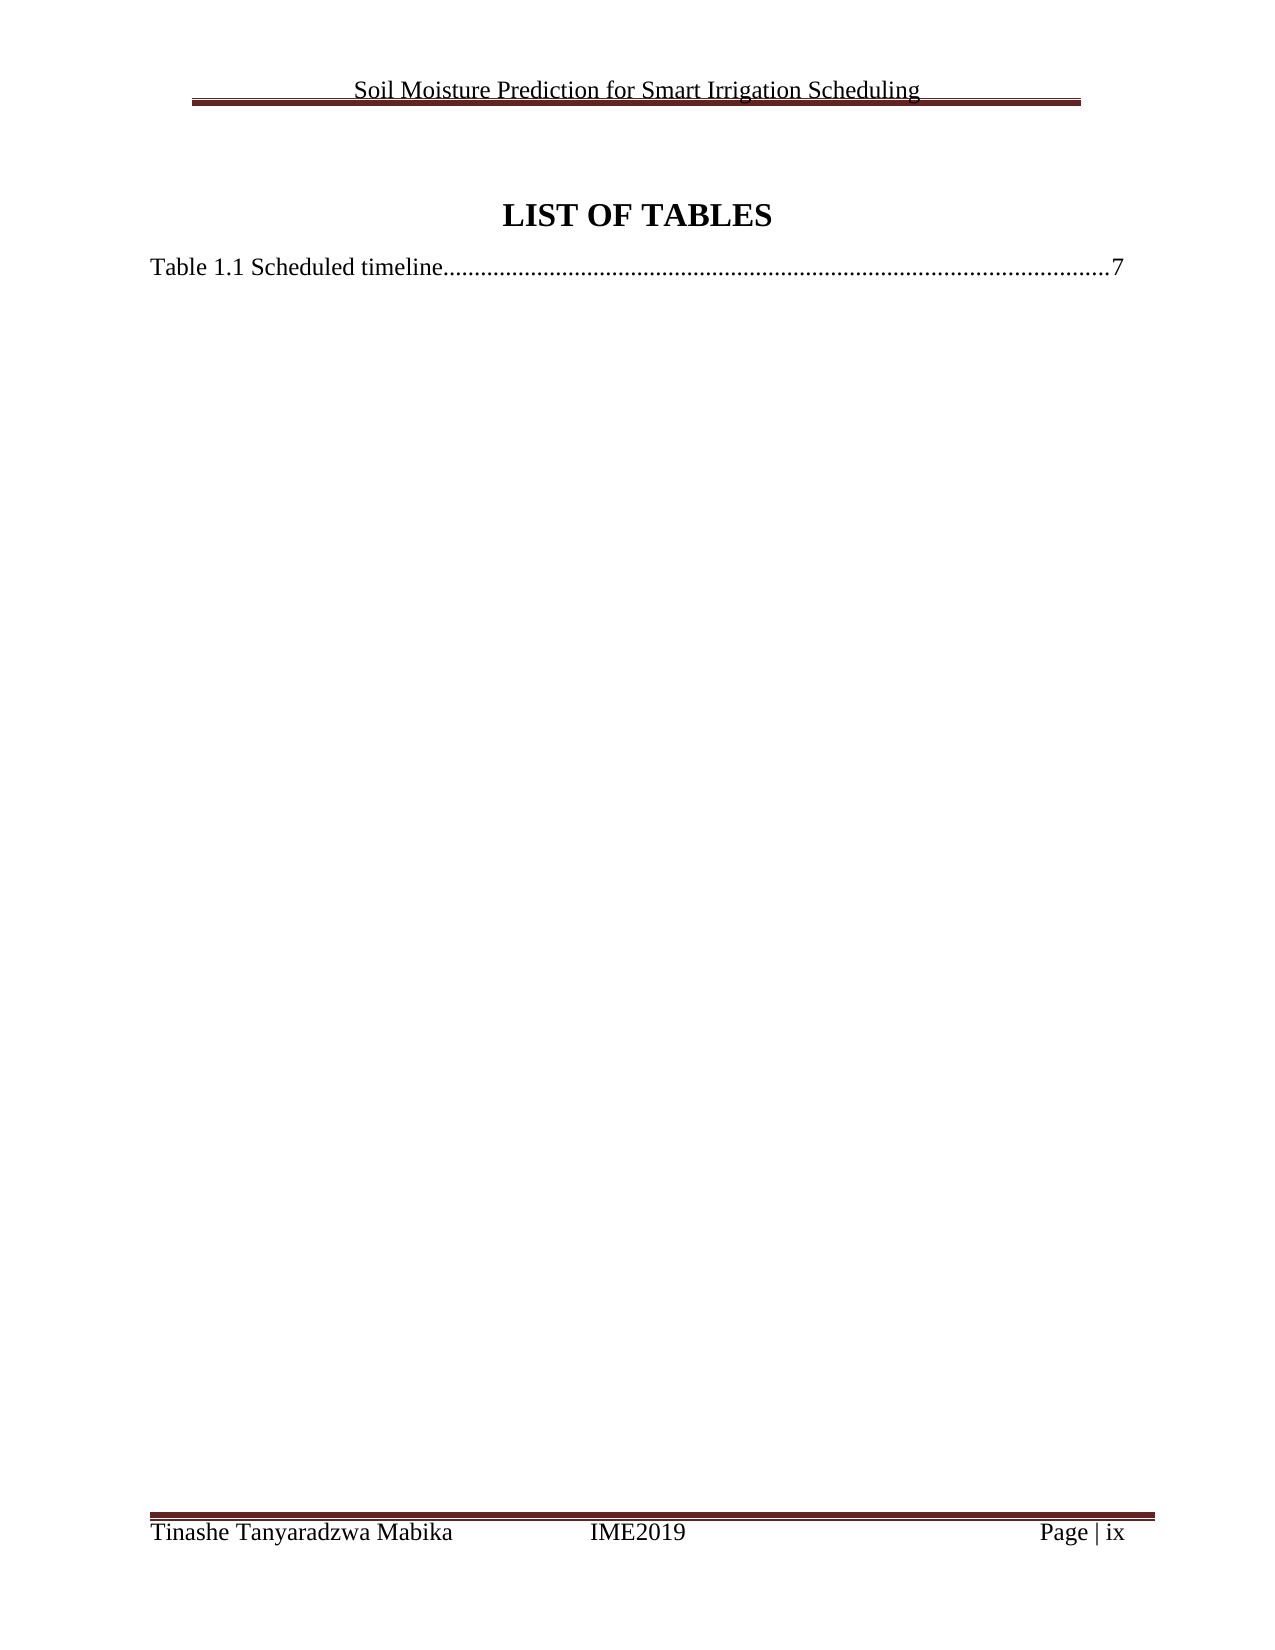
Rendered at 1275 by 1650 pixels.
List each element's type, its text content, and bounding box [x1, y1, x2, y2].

subtitle LIST OF TABLES [150, 195, 1125, 233]
text Table 1.1 Scheduled timeline 7 [150, 252, 1125, 281]
